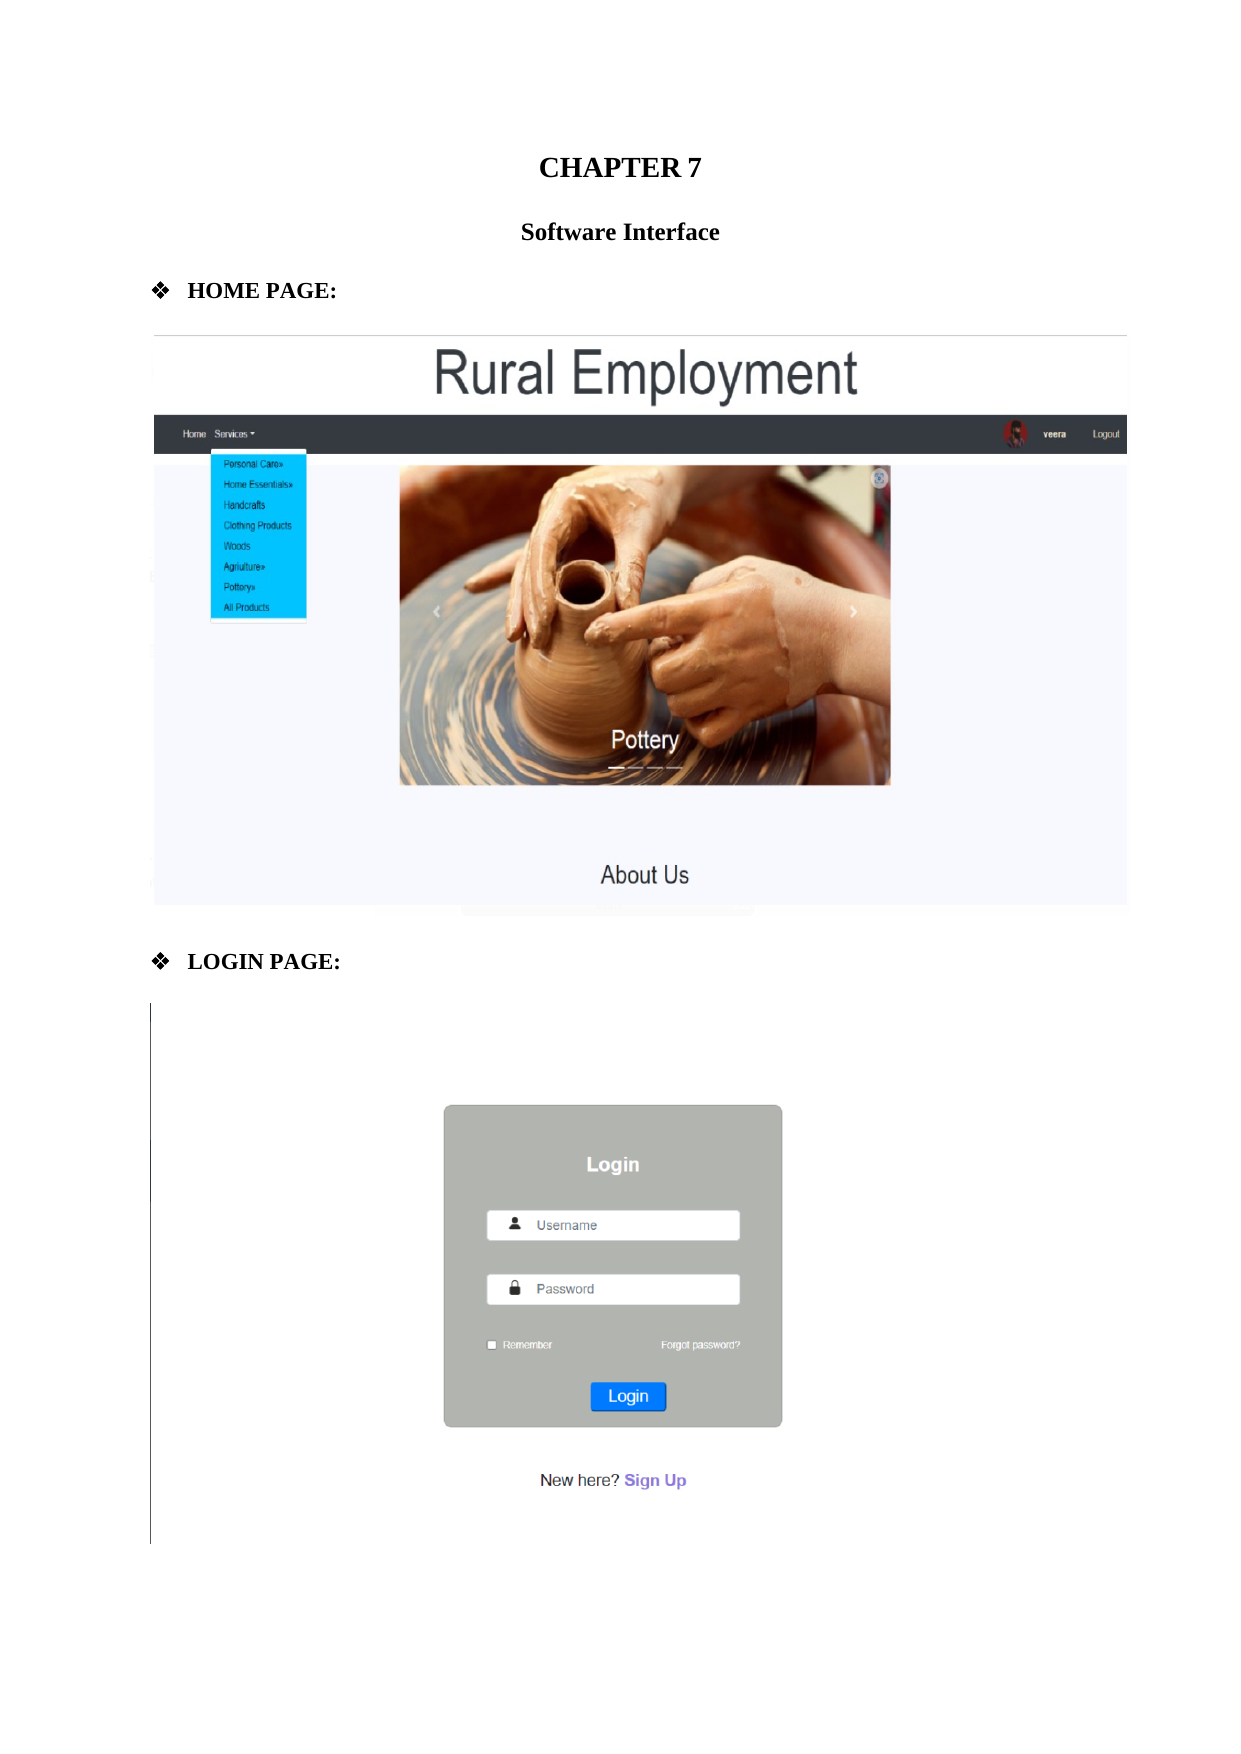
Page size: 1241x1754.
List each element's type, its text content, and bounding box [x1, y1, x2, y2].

picture [150, 333, 1131, 917]
list LOGIN PAGE: [150, 948, 1090, 974]
picture [150, 1003, 1091, 1544]
list HOME PAGE: [150, 277, 1090, 303]
text CHAPTER 7 [150, 150, 1090, 183]
text Software Interface [150, 217, 1090, 246]
